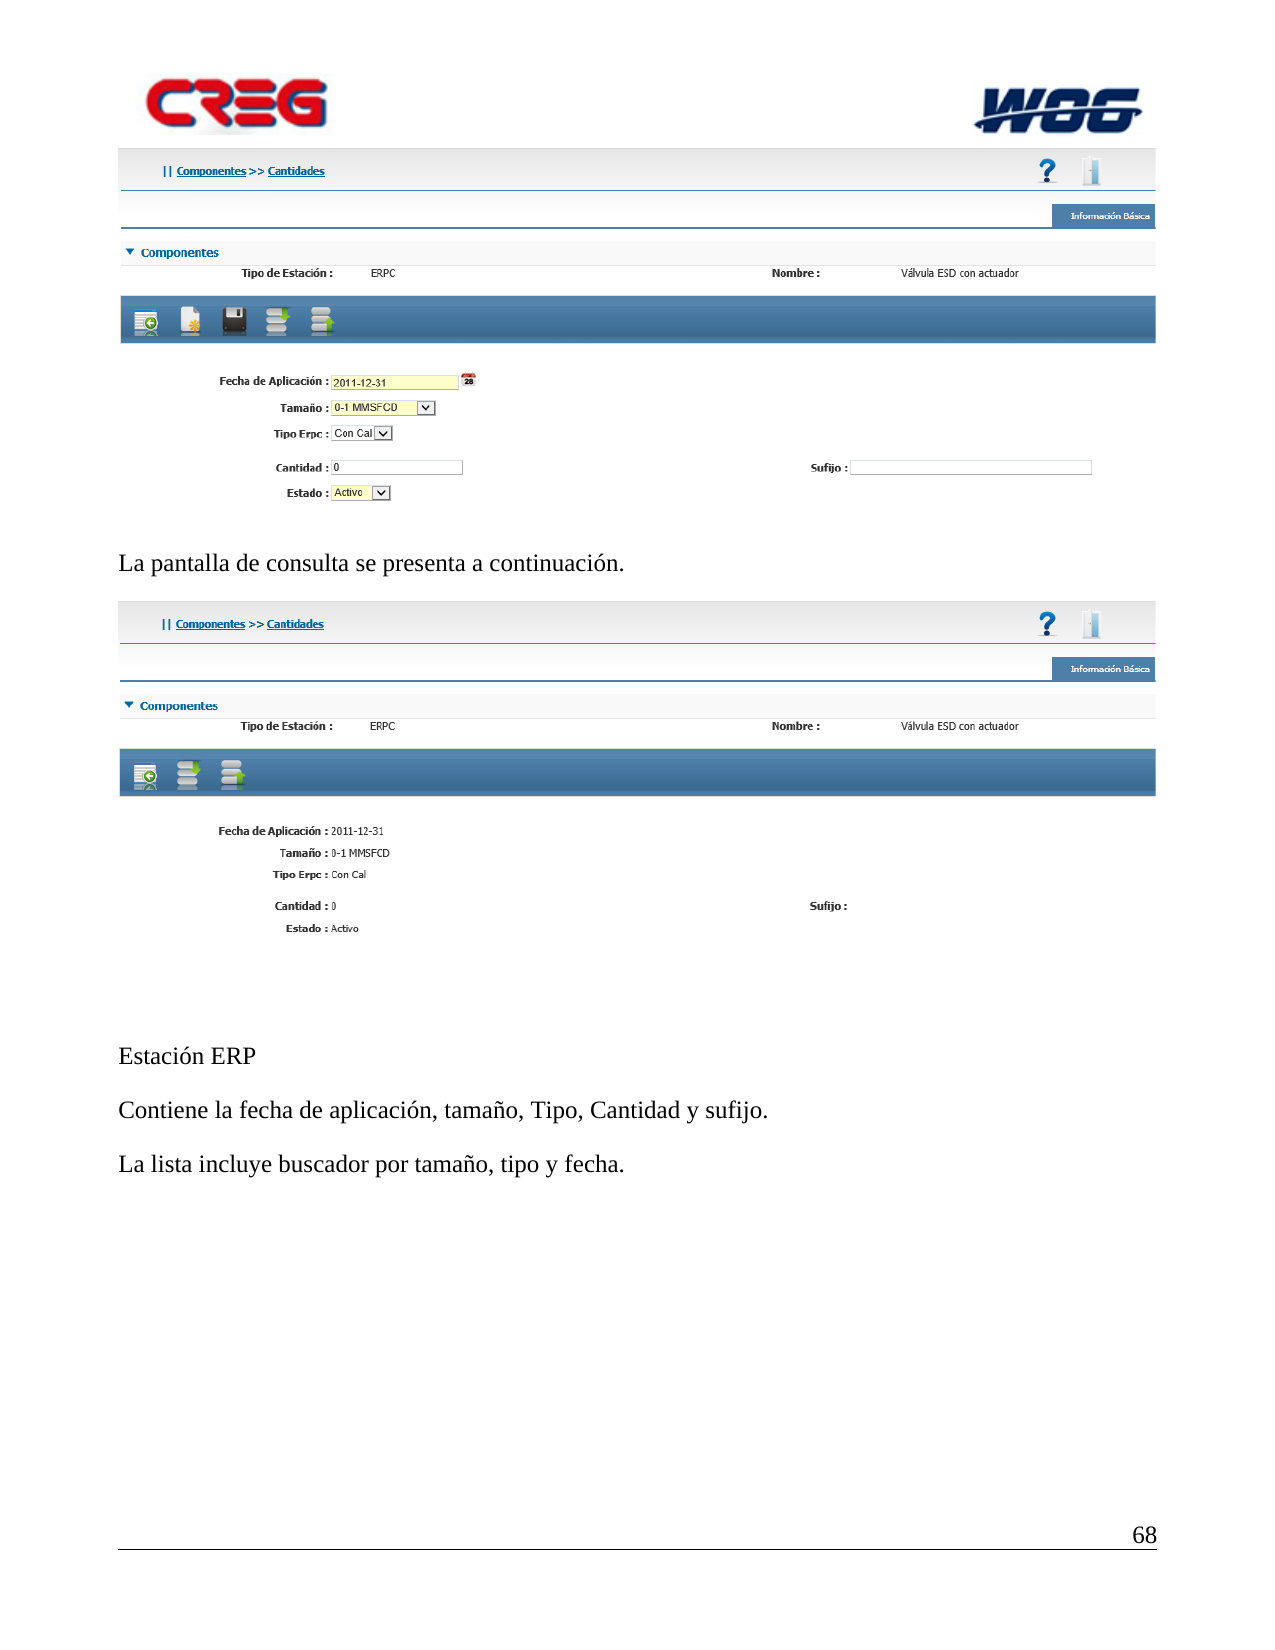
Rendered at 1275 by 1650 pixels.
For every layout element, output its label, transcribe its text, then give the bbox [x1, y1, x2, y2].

text Estación ERP [118, 1041, 1157, 1070]
text La pantalla de consulta se presenta a continuación. [118, 548, 1157, 576]
text Contiene la fecha de aplicación, tamaño, Tipo, Cantidad y sufijo. [118, 1095, 1157, 1124]
picture [118, 73, 353, 135]
picture [118, 147, 1156, 523]
picture [971, 83, 1147, 135]
text La lista incluye buscador por tamaño, tipo y fecha. [118, 1149, 1157, 1178]
picture [118, 601, 1156, 963]
